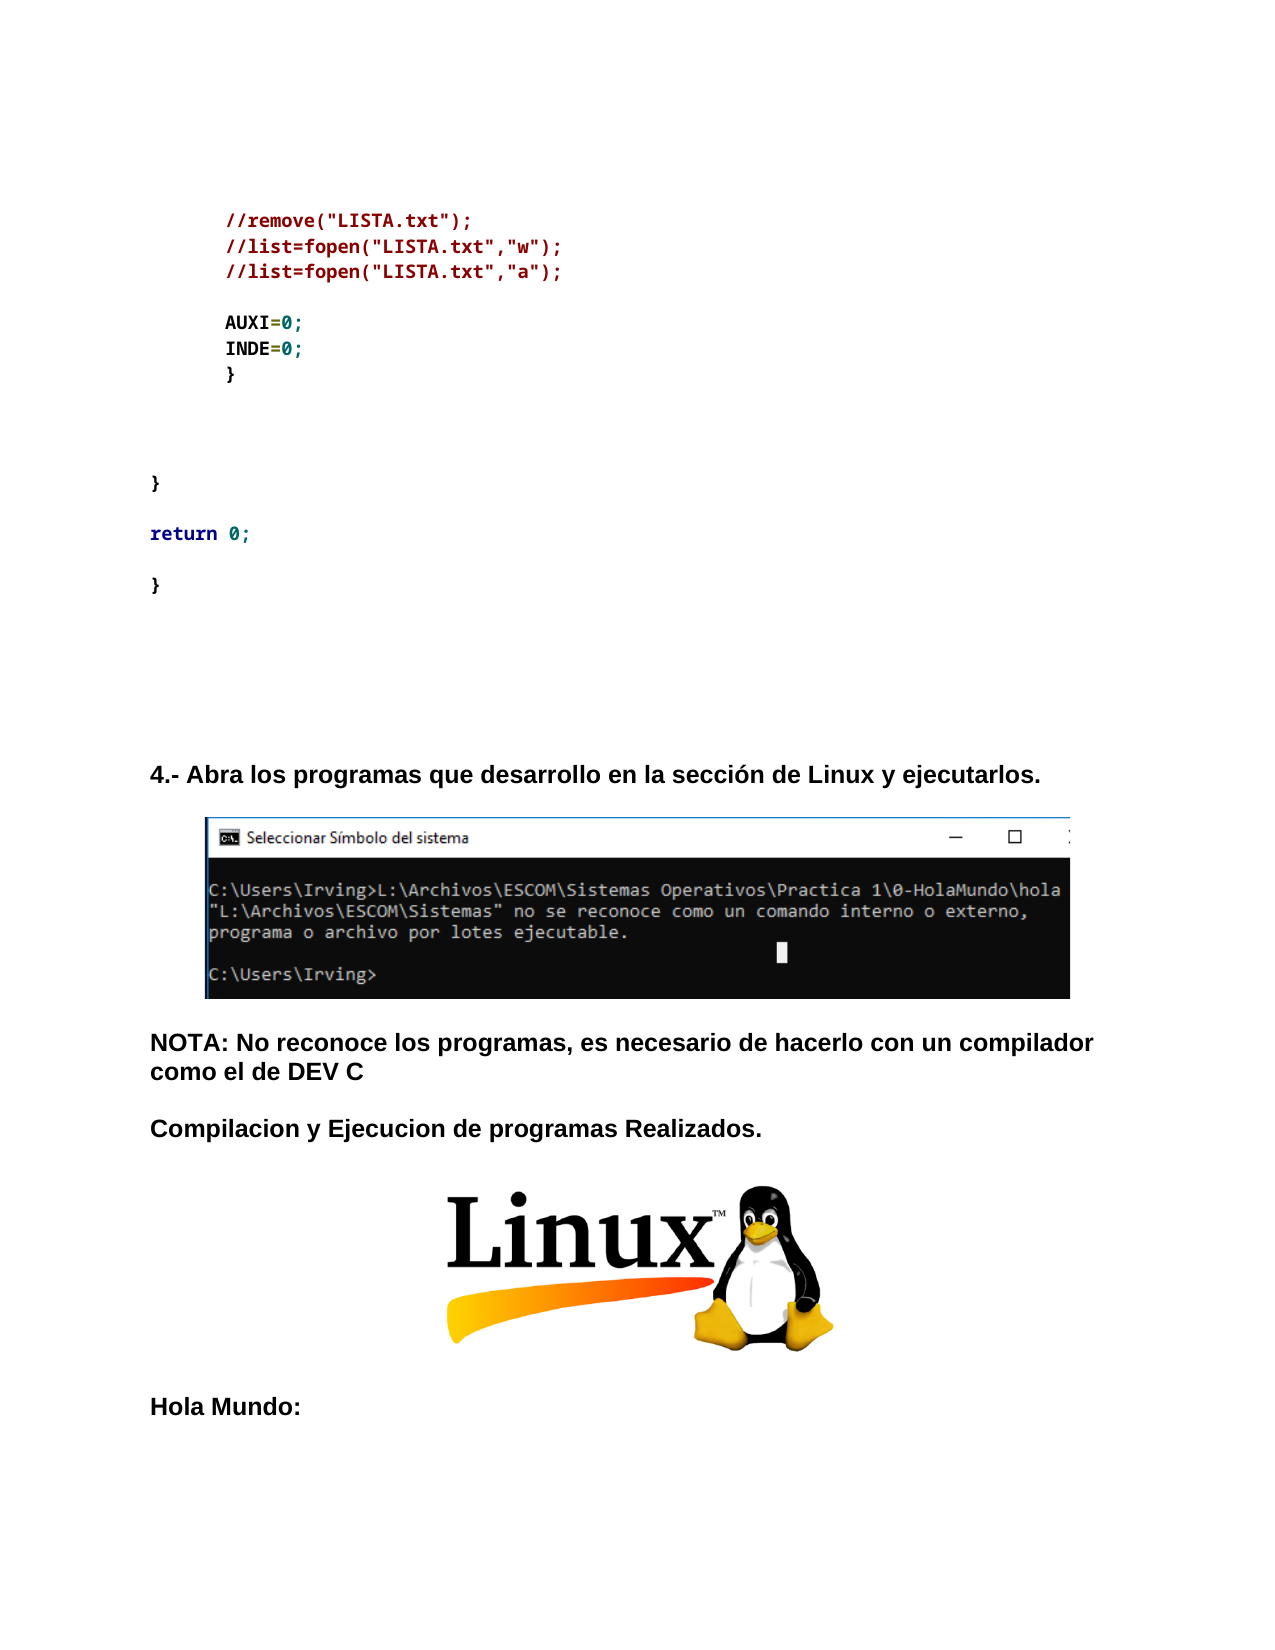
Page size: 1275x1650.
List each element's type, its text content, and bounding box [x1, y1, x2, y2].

text Hola Mundo: [150, 1392, 1125, 1420]
text } [150, 361, 1125, 386]
picture [436, 1171, 839, 1363]
text INDE=0; [150, 335, 1125, 361]
picture [204, 817, 1071, 999]
text } [150, 571, 1125, 597]
text AUXI=0; [150, 309, 1125, 335]
text Compilacion y Ejecucion de programas Realizados. [150, 1114, 1125, 1143]
text //list=fopen("LISTA.txt","w"); [150, 233, 1125, 258]
text 4.- Abra los programas que desarrollo en la sección de Linux y ejecutarlos. [150, 759, 1125, 788]
text //list=fopen("LISTA.txt","a"); [150, 258, 1125, 284]
text return 0; [150, 520, 1125, 546]
text } [150, 469, 1125, 495]
text //remove("LISTA.txt"); [150, 207, 1125, 233]
text NOTA: No reconoce los programas, es necesario de hacerlo con un compilador como el de DEV C [150, 1028, 1125, 1085]
